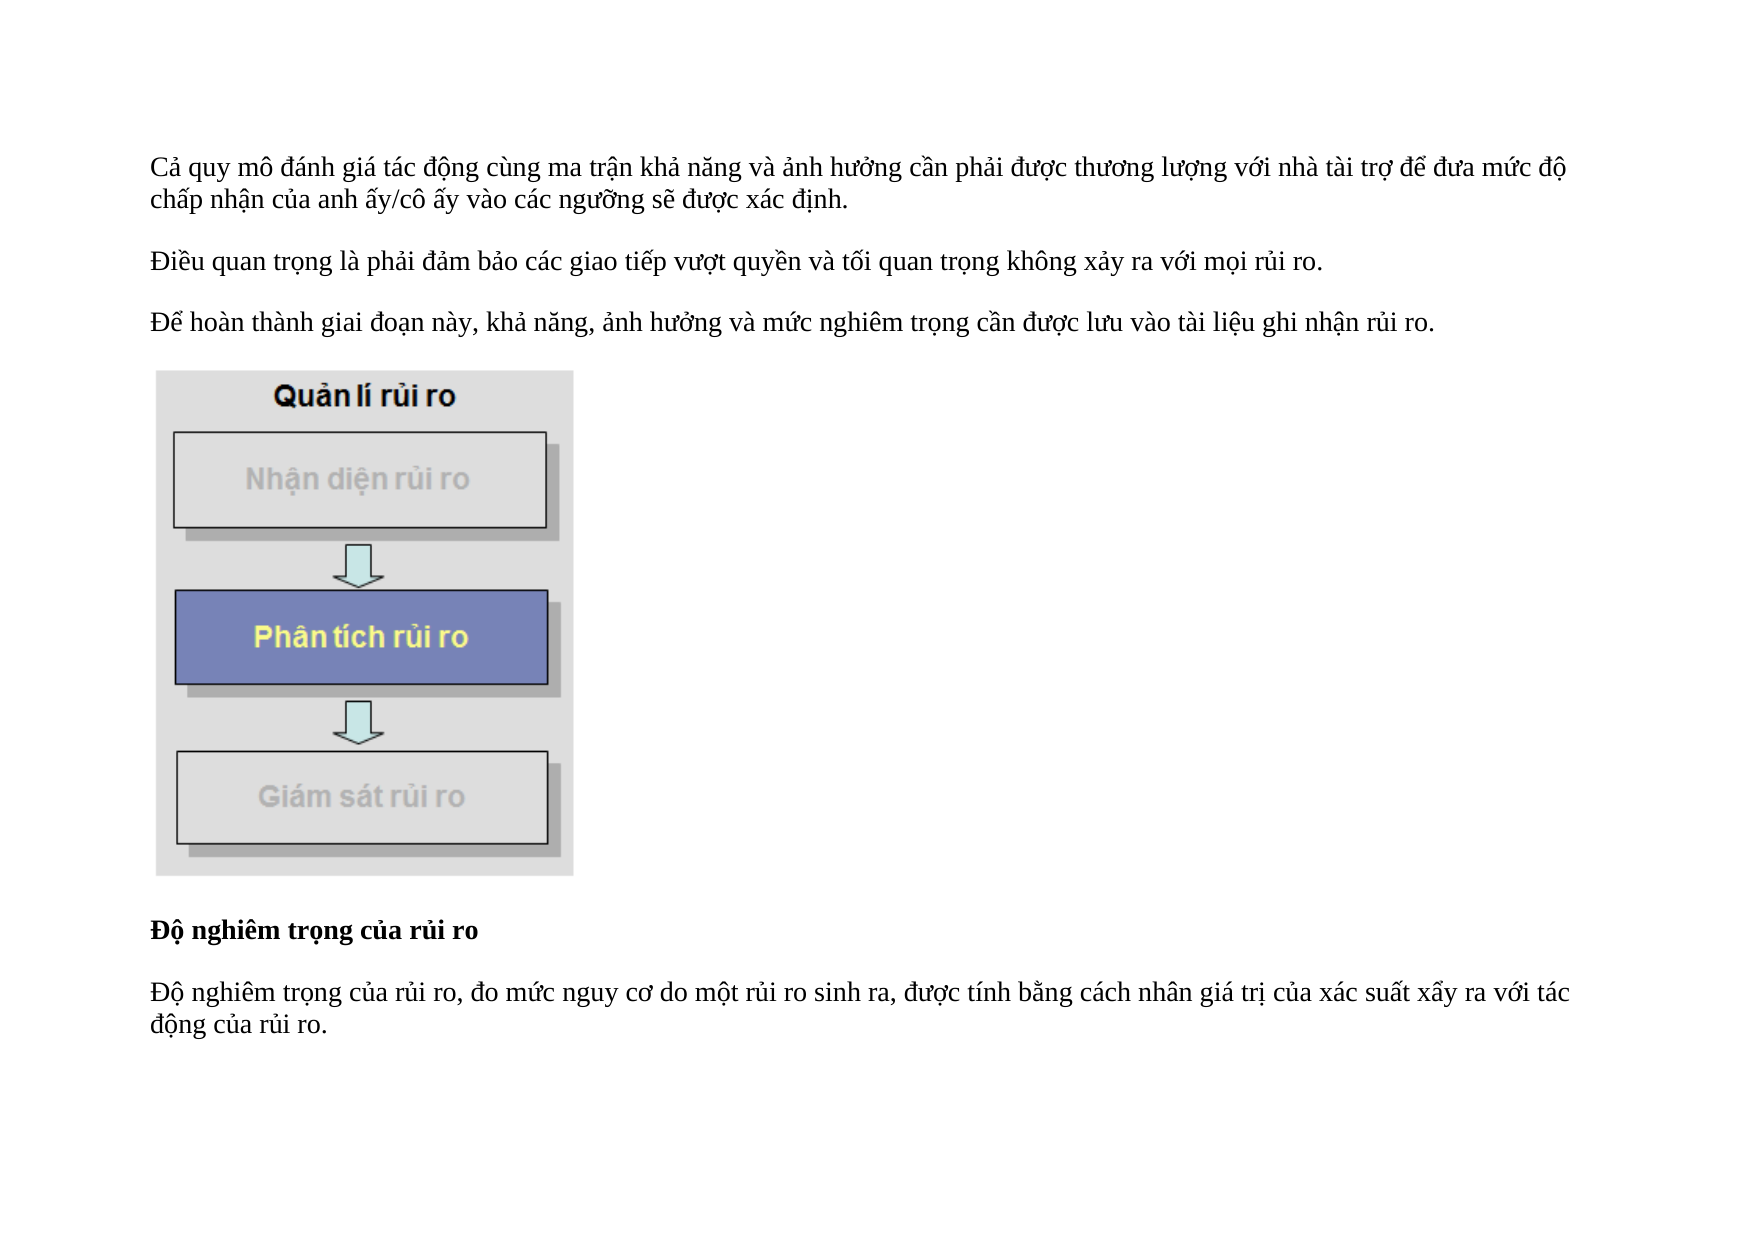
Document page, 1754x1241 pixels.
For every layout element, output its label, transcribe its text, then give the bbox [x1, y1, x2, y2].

text Điều quan trọng là phải đảm bảo các giao tiếp vượt quyền và tối quan trọng không xảy ra với mọi rủi ro. [150, 244, 1604, 276]
subtitle Độ nghiêm trọng của rủi ro [150, 913, 1604, 946]
picture [150, 367, 580, 884]
text Độ nghiêm trọng của rủi ro, đo mức nguy cơ do một rủi ro sinh ra, được tính bằng cách nhân giá trị của xác suất xẩy ra với tác động của rủi ro. [150, 975, 1604, 1039]
text Để hoàn thành giai đoạn này, khả năng, ảnh hưởng và mức nghiêm trọng cần được lưu vào tài liệu ghi nhận rủi ro. [150, 306, 1604, 338]
text Cả quy mô đánh giá tác động cùng ma trận khả năng và ảnh hưởng cần phải được thương lượng với nhà tài trợ để đưa mức độ chấp nhận của anh ấy/cô ấy vào các ngưỡng sẽ được xác định. [150, 150, 1604, 215]
